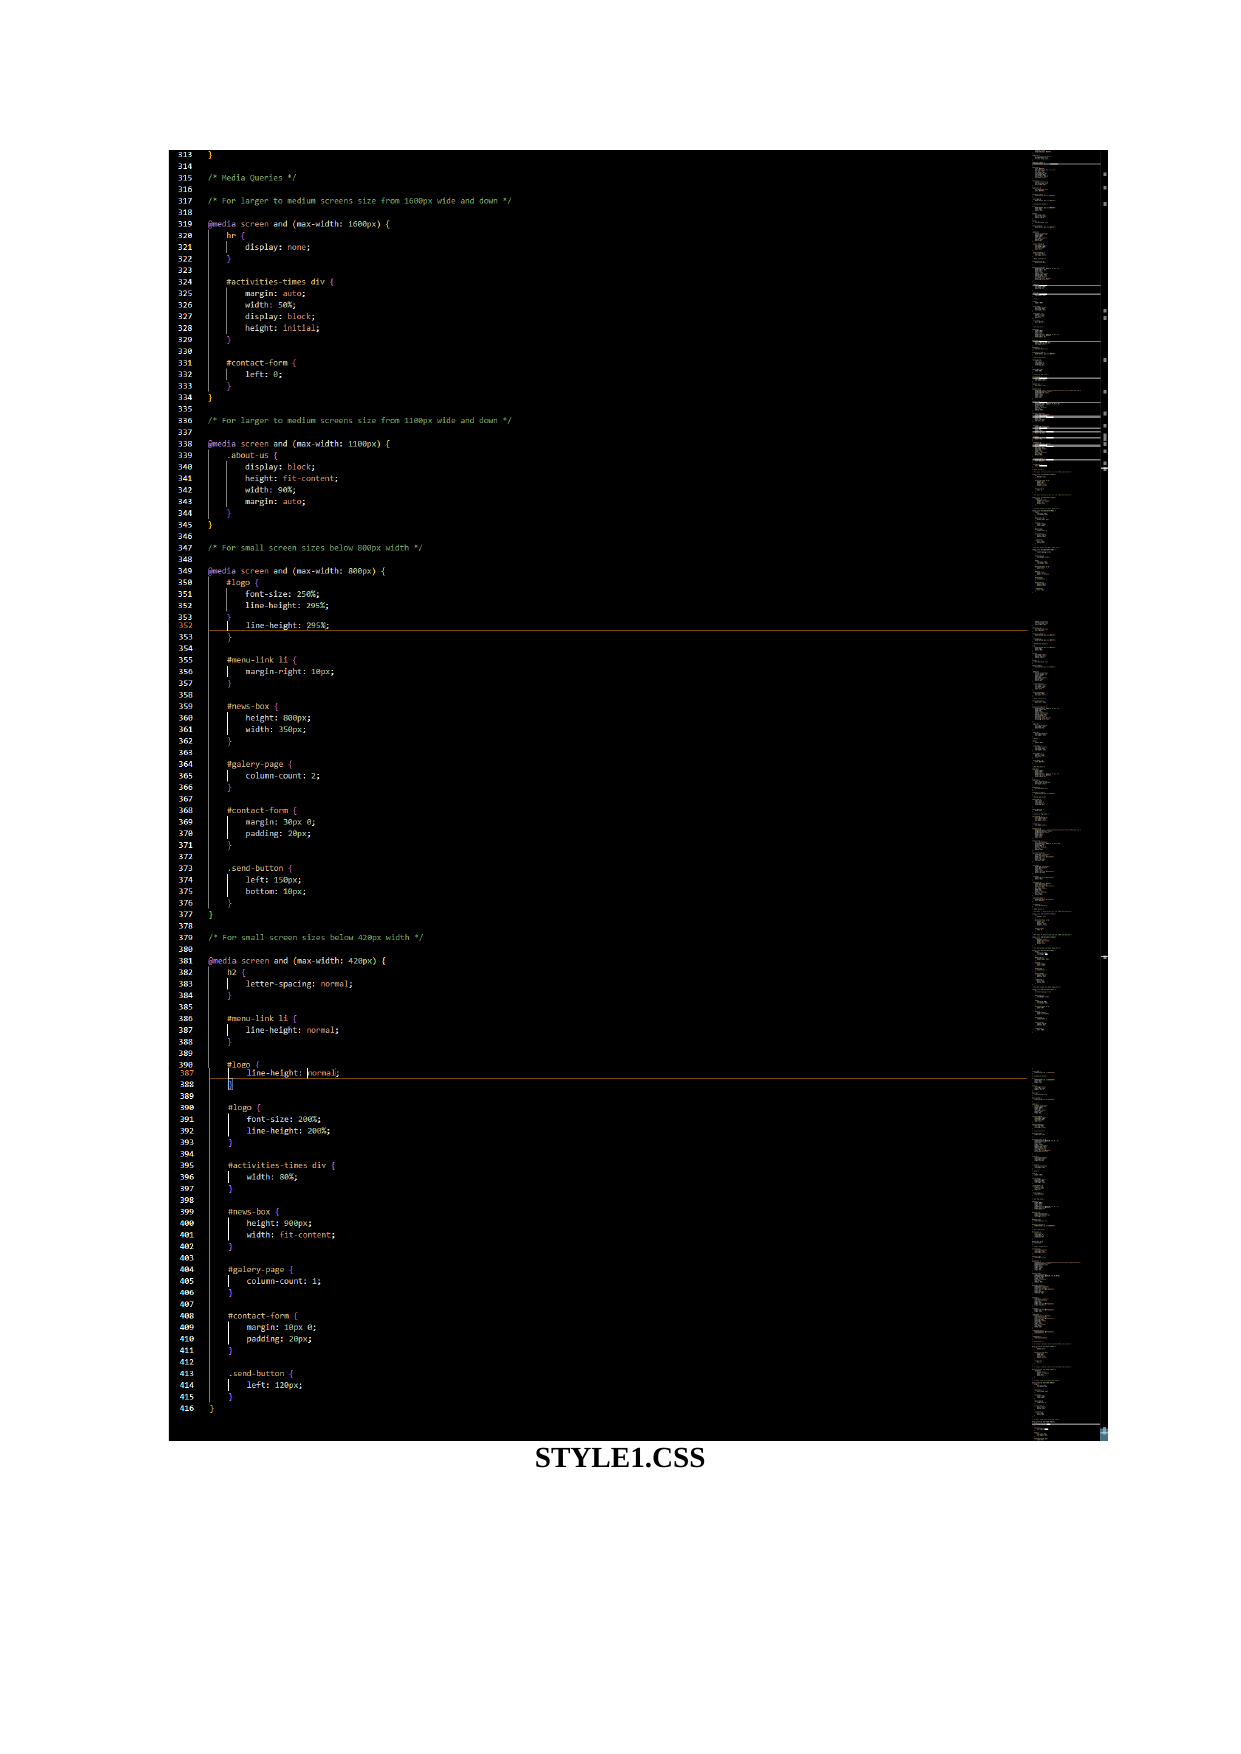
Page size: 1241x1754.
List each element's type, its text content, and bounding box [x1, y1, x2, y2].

text STYLE1.CSS [150, 1441, 1090, 1474]
